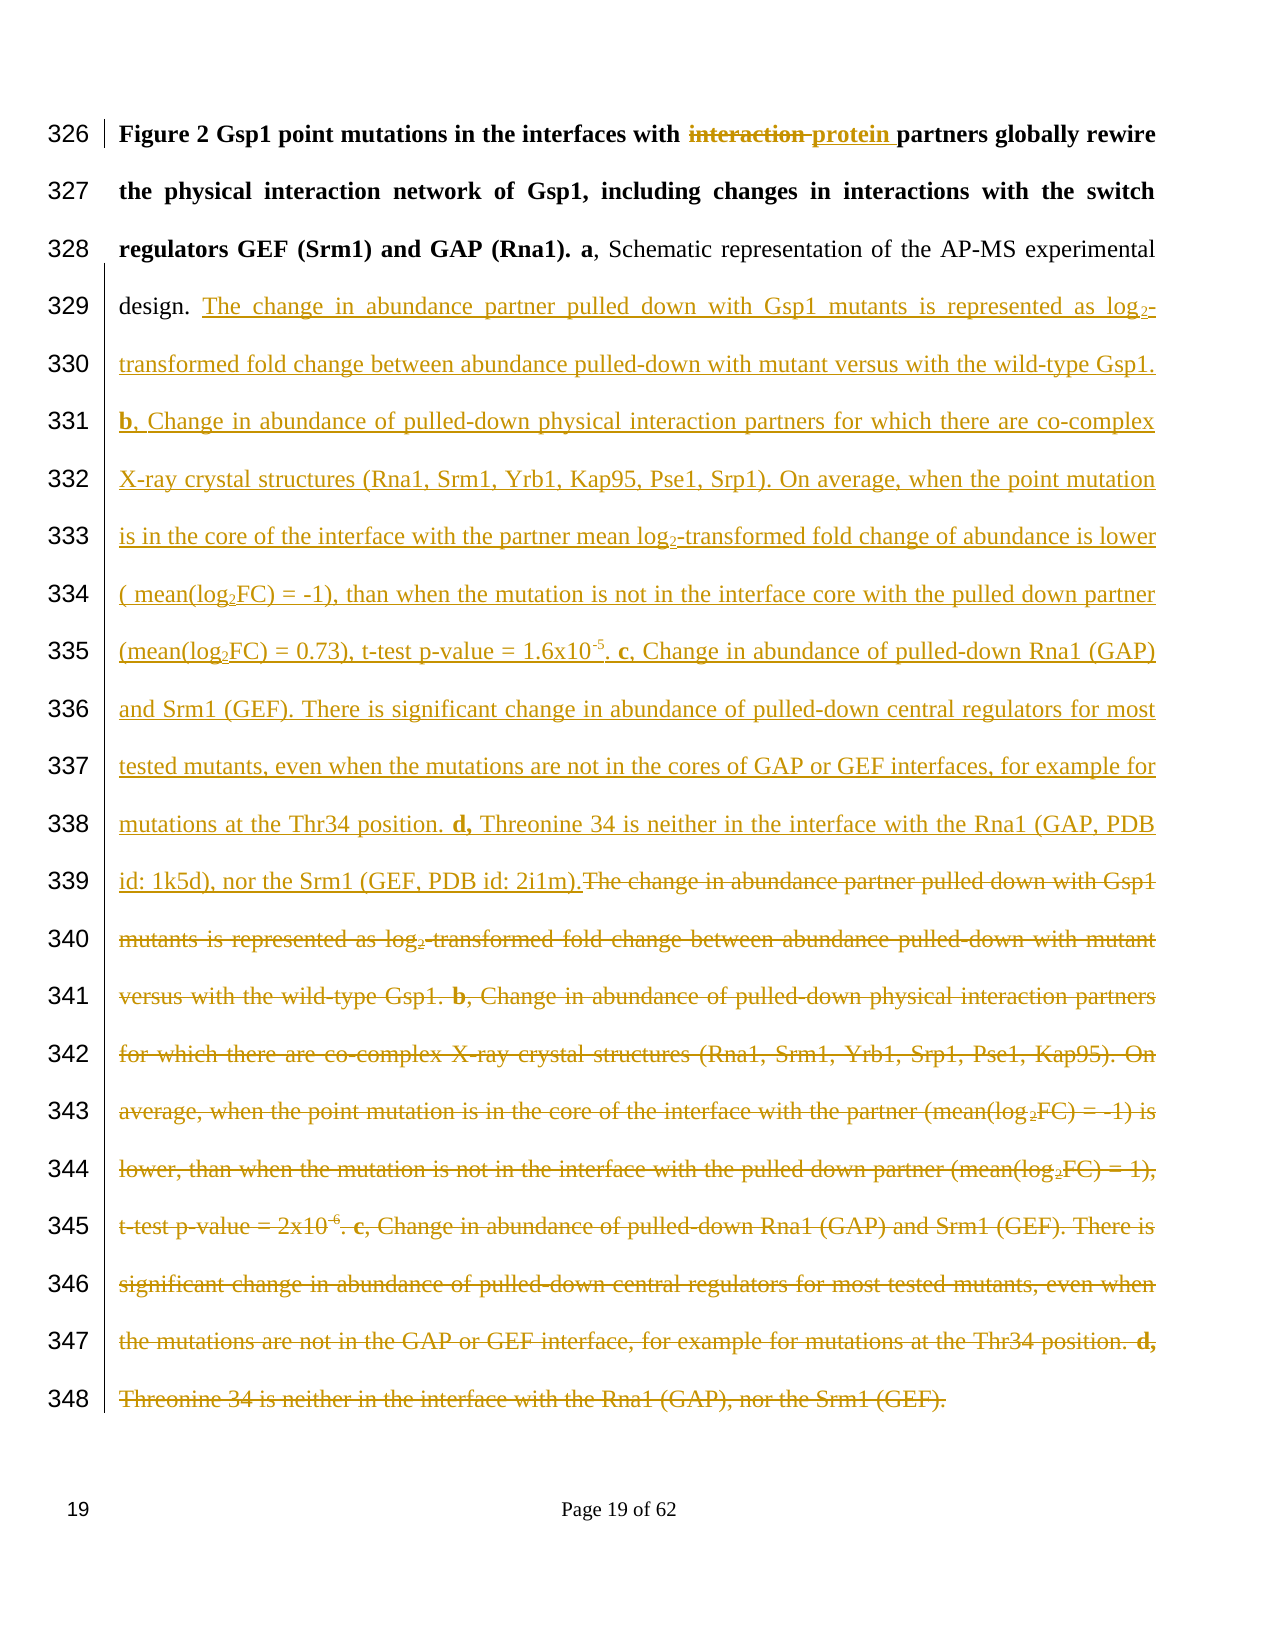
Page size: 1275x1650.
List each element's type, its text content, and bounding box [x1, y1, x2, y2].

text Figure 2 Gsp1 point mutations in the interfaces with partners globally rewire the physical interaction network of Gsp1, including changes in interactions with the switch regulators GEF (Srm1) and GAP (Rna1). a, Schematic representation of the AP-MS experimental design. [119, 778, 1156, 834]
text Figure 2 Gsp1 point mutations in the interfaces with partners globally rewire the physical interaction network of Gsp1, including changes in interactions with the switch regulators GEF (Srm1) and GAP (Rna1). a, Schematic representation of the AP-MS experimental design. [119, 835, 1156, 997]
text Figure 2 Gsp1 point mutations in the interfaces with partners globally rewire the physical interaction network of Gsp1, including changes in interactions with the switch regulators GEF (Srm1) and GAP (Rna1). a, Schematic representation of the AP-MS experimental design. [119, 1343, 1156, 1412]
text Figure 2 Gsp1 point mutations in the interfaces with partners globally rewire the physical interaction network of Gsp1, including changes in interactions with the switch regulators GEF (Srm1) and GAP (Rna1). a, Schematic representation of the AP-MS experimental design. [119, 998, 1156, 1054]
text Figure 2 Gsp1 point mutations in the interfaces with partners globally rewire the physical interaction network of Gsp1, including changes in interactions with the switch regulators GEF (Srm1) and GAP (Rna1). a, Schematic representation of the AP-MS experimental design. [119, 119, 1156, 374]
text Figure 2 Gsp1 point mutations in the interfaces with partners globally rewire the physical interaction network of Gsp1, including changes in interactions with the switch regulators GEF (Srm1) and GAP (Rna1). a, Schematic representation of the AP-MS experimental design. [119, 490, 1156, 719]
text Figure 2 Gsp1 point mutations in the interfaces with partners globally rewire the physical interaction network of Gsp1, including changes in interactions with the switch regulators GEF (Srm1) and GAP (Rna1). a, Schematic representation of the AP-MS experimental design. [119, 1286, 1156, 1342]
text Figure 2 Gsp1 point mutations in the interfaces with partners globally rewire the physical interaction network of Gsp1, including changes in interactions with the switch regulators GEF (Srm1) and GAP (Rna1). a, Schematic representation of the AP-MS experimental design. [119, 375, 1156, 489]
text Figure 2 Gsp1 point mutations in the interfaces with partners globally rewire the physical interaction network of Gsp1, including changes in interactions with the switch regulators GEF (Srm1) and GAP (Rna1). a, Schematic representation of the AP-MS experimental design. [119, 720, 1156, 776]
text Figure 2 Gsp1 point mutations in the interfaces with partners globally rewire the physical interaction network of Gsp1, including changes in interactions with the switch regulators GEF (Srm1) and GAP (Rna1). a, Schematic representation of the AP-MS experimental design. [119, 1056, 1156, 1284]
